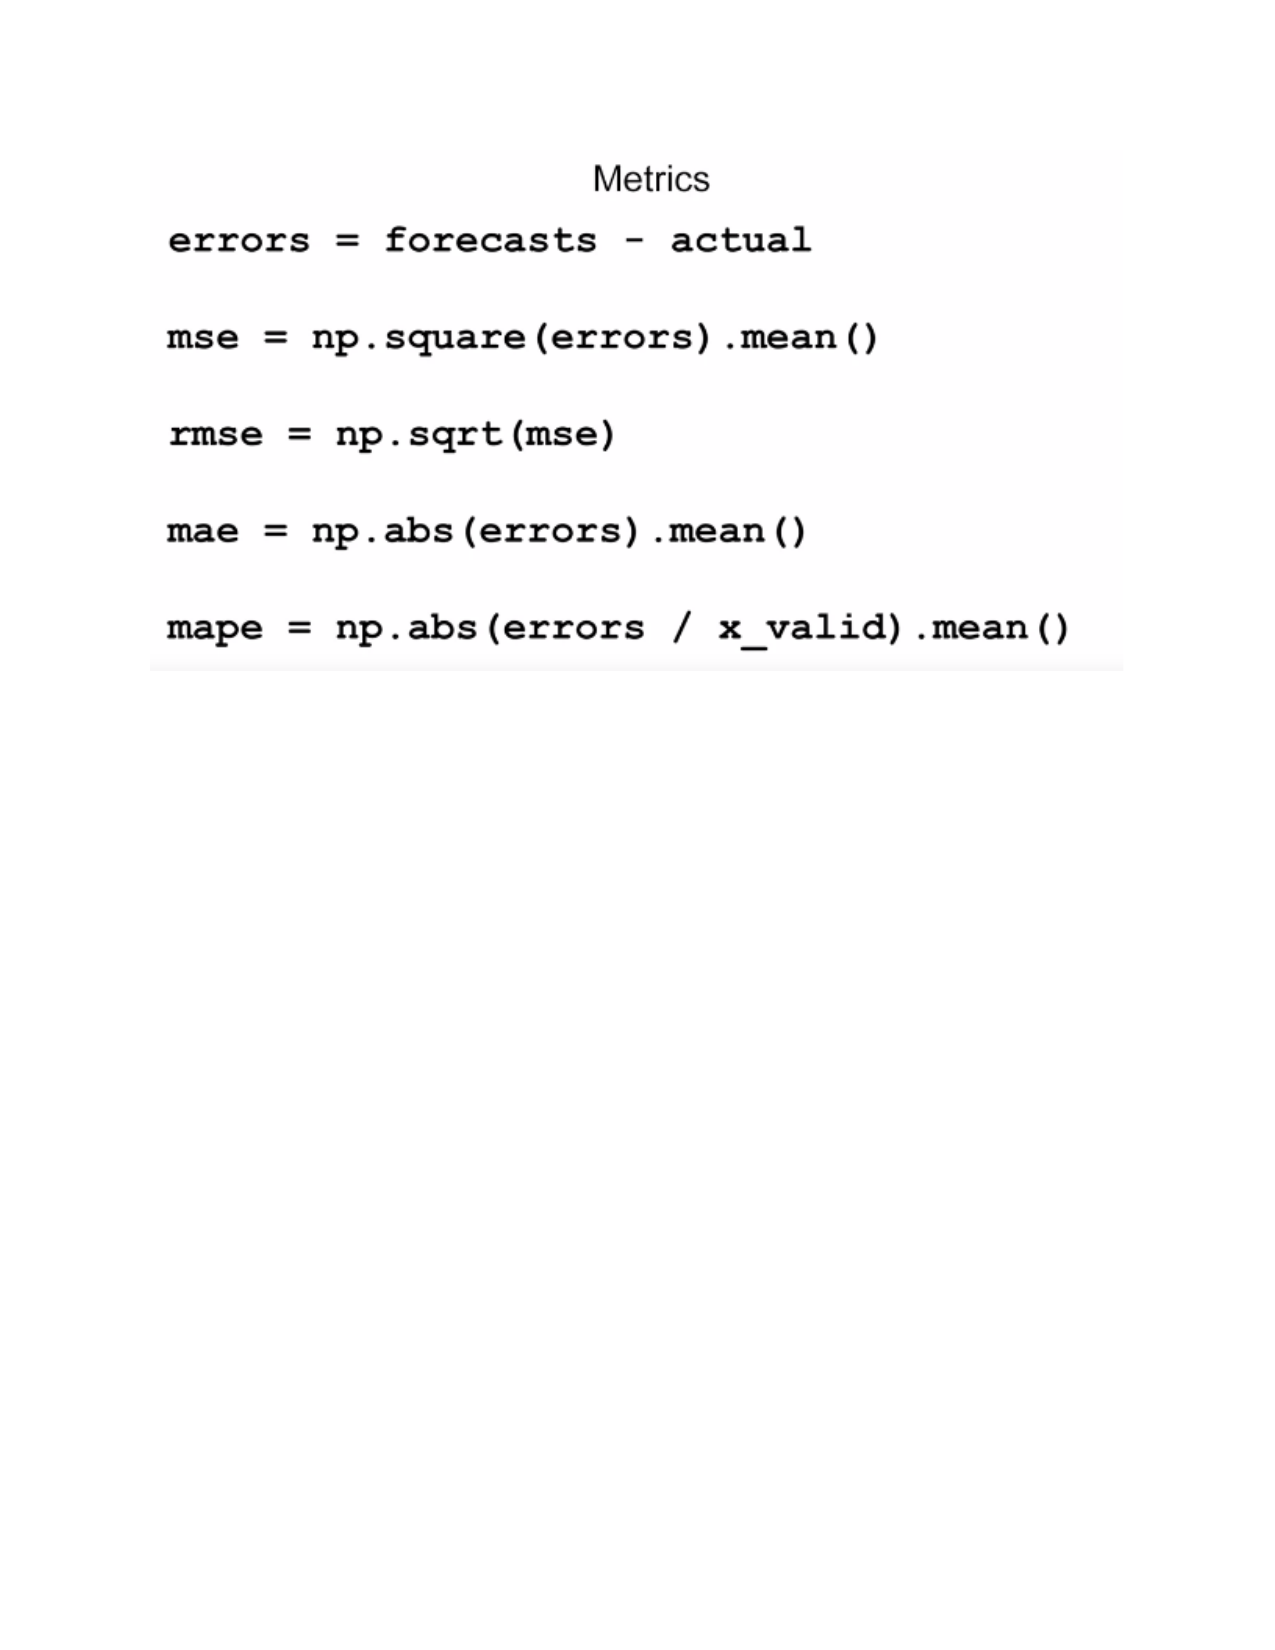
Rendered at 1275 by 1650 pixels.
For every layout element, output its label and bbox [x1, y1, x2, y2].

picture [150, 150, 1124, 671]
